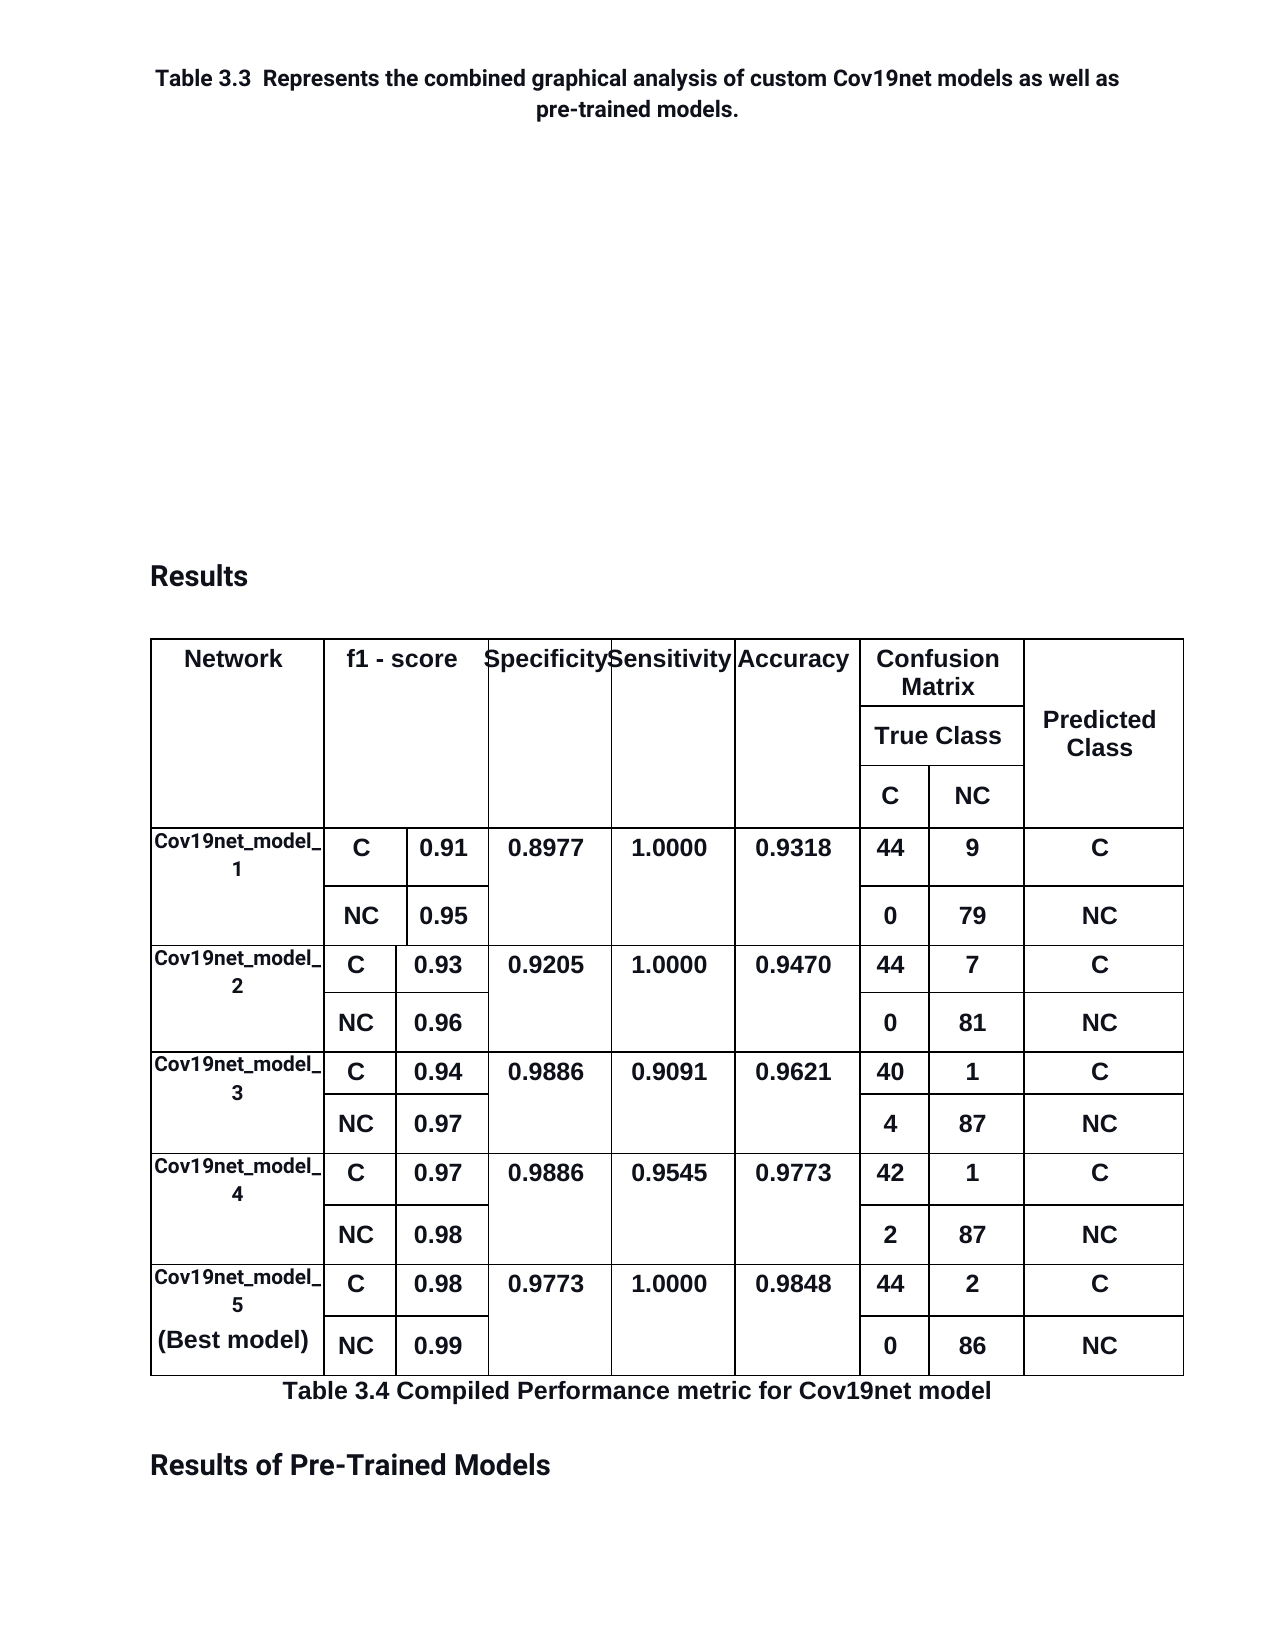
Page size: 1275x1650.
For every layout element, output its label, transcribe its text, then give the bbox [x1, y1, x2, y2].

table_cell 0.96 [397, 993, 488, 1051]
table_cell C [325, 829, 406, 885]
table_cell 0.97 [397, 1095, 488, 1153]
table_cell 7 [930, 946, 1023, 991]
table_cell C [1025, 1154, 1183, 1204]
table_cell NC [930, 766, 1023, 827]
table_cell 0.9091 [612, 1053, 734, 1153]
table_cell 0 [861, 993, 928, 1051]
table_cell NC [325, 993, 395, 1051]
table_cell Cov19net_model_4 [152, 1154, 323, 1264]
table_cell 0.9848 [736, 1265, 859, 1375]
table_cell 40 [861, 1053, 928, 1093]
table_cell 0.94 [397, 1053, 488, 1093]
table_cell 0.99 [397, 1317, 488, 1375]
table_cell 44 [861, 946, 928, 991]
table_cell 0.9886 [489, 1053, 611, 1153]
table_cell C [325, 1154, 395, 1204]
table_cell 0.93 [397, 946, 488, 991]
table_cell 0.9773 [489, 1265, 611, 1375]
table_cell Cov19net_model_2 [152, 946, 323, 1051]
table_cell Cov19net_model_5 (Best model) [152, 1265, 323, 1375]
table_cell 87 [930, 1095, 1023, 1153]
table_header Accuracy [736, 640, 859, 827]
table_cell 1.0000 [612, 946, 734, 1051]
table_cell 0.9318 [736, 829, 859, 944]
table_cell Cov19net_model_1 [152, 829, 323, 944]
table_cell 4 [861, 1095, 928, 1153]
table_cell C [1025, 946, 1183, 991]
table_cell 0.98 [397, 1206, 488, 1264]
table_cell 79 [930, 887, 1023, 944]
table_header Sensitivity [612, 640, 734, 827]
table_cell 0.9470 [736, 946, 859, 1051]
table_cell 0.9886 [489, 1154, 611, 1264]
table_cell C [325, 946, 395, 991]
table_cell 9 [930, 829, 1023, 885]
table_cell 0.8977 [489, 829, 611, 944]
table_cell 0.98 [397, 1265, 488, 1315]
table_header Specificity [489, 640, 611, 827]
table_cell NC [1025, 887, 1183, 944]
text Table 3.4 Compiled Performance metric for Cov19net model [150, 1376, 1125, 1405]
table_cell 1 [930, 1053, 1023, 1093]
table_cell 0.9621 [736, 1053, 859, 1153]
table_cell NC [325, 1317, 395, 1375]
text Results of Pre-Trained Models [150, 1448, 1125, 1483]
table_cell NC [325, 887, 406, 944]
table_cell 81 [930, 993, 1023, 1051]
table_cell C [325, 1265, 395, 1315]
table_cell 0 [861, 1317, 928, 1375]
table_cell 1.0000 [612, 1265, 734, 1375]
table_cell C [1025, 1053, 1183, 1093]
table_cell C [1025, 829, 1183, 885]
table_cell C [325, 1053, 395, 1093]
table_cell 44 [861, 1265, 928, 1315]
table_cell 42 [861, 1154, 928, 1204]
table_cell 0.9205 [489, 946, 611, 1051]
table_header Confusion Matrix [861, 640, 1023, 705]
table_cell 0.95 [408, 887, 488, 944]
table_cell C [861, 766, 928, 827]
table_cell NC [1025, 1317, 1183, 1375]
table_cell 1.0000 [612, 829, 734, 944]
table_cell NC [1025, 1095, 1183, 1153]
table_cell 0.97 [397, 1154, 488, 1204]
table_cell 0.91 [408, 829, 488, 885]
table_cell C [1025, 1265, 1183, 1315]
table_cell 1 [930, 1154, 1023, 1204]
table_cell True Class [861, 707, 1023, 765]
table_cell 2 [861, 1206, 928, 1264]
table_cell NC [1025, 993, 1183, 1051]
table_cell 86 [930, 1317, 1023, 1375]
table_cell 44 [861, 829, 928, 885]
table_cell 87 [930, 1206, 1023, 1264]
table_header Network [152, 640, 323, 827]
table_header Predicted Class [1025, 640, 1183, 827]
table_cell 0.9545 [612, 1154, 734, 1264]
table_cell NC [1025, 1206, 1183, 1264]
table_cell Cov19net_model_3 [152, 1053, 323, 1153]
table_cell 0.9773 [736, 1154, 859, 1264]
table_cell NC [325, 1095, 395, 1153]
text Results [150, 559, 1125, 593]
text Table 3.3 Represents the combined graphical analysis of custom Cov19net models as well as pre-trained models. [150, 66, 1125, 123]
table_cell NC [325, 1206, 395, 1264]
table_cell 2 [930, 1265, 1023, 1315]
table_header f1 - score [325, 640, 488, 827]
table_cell 0 [861, 887, 928, 944]
